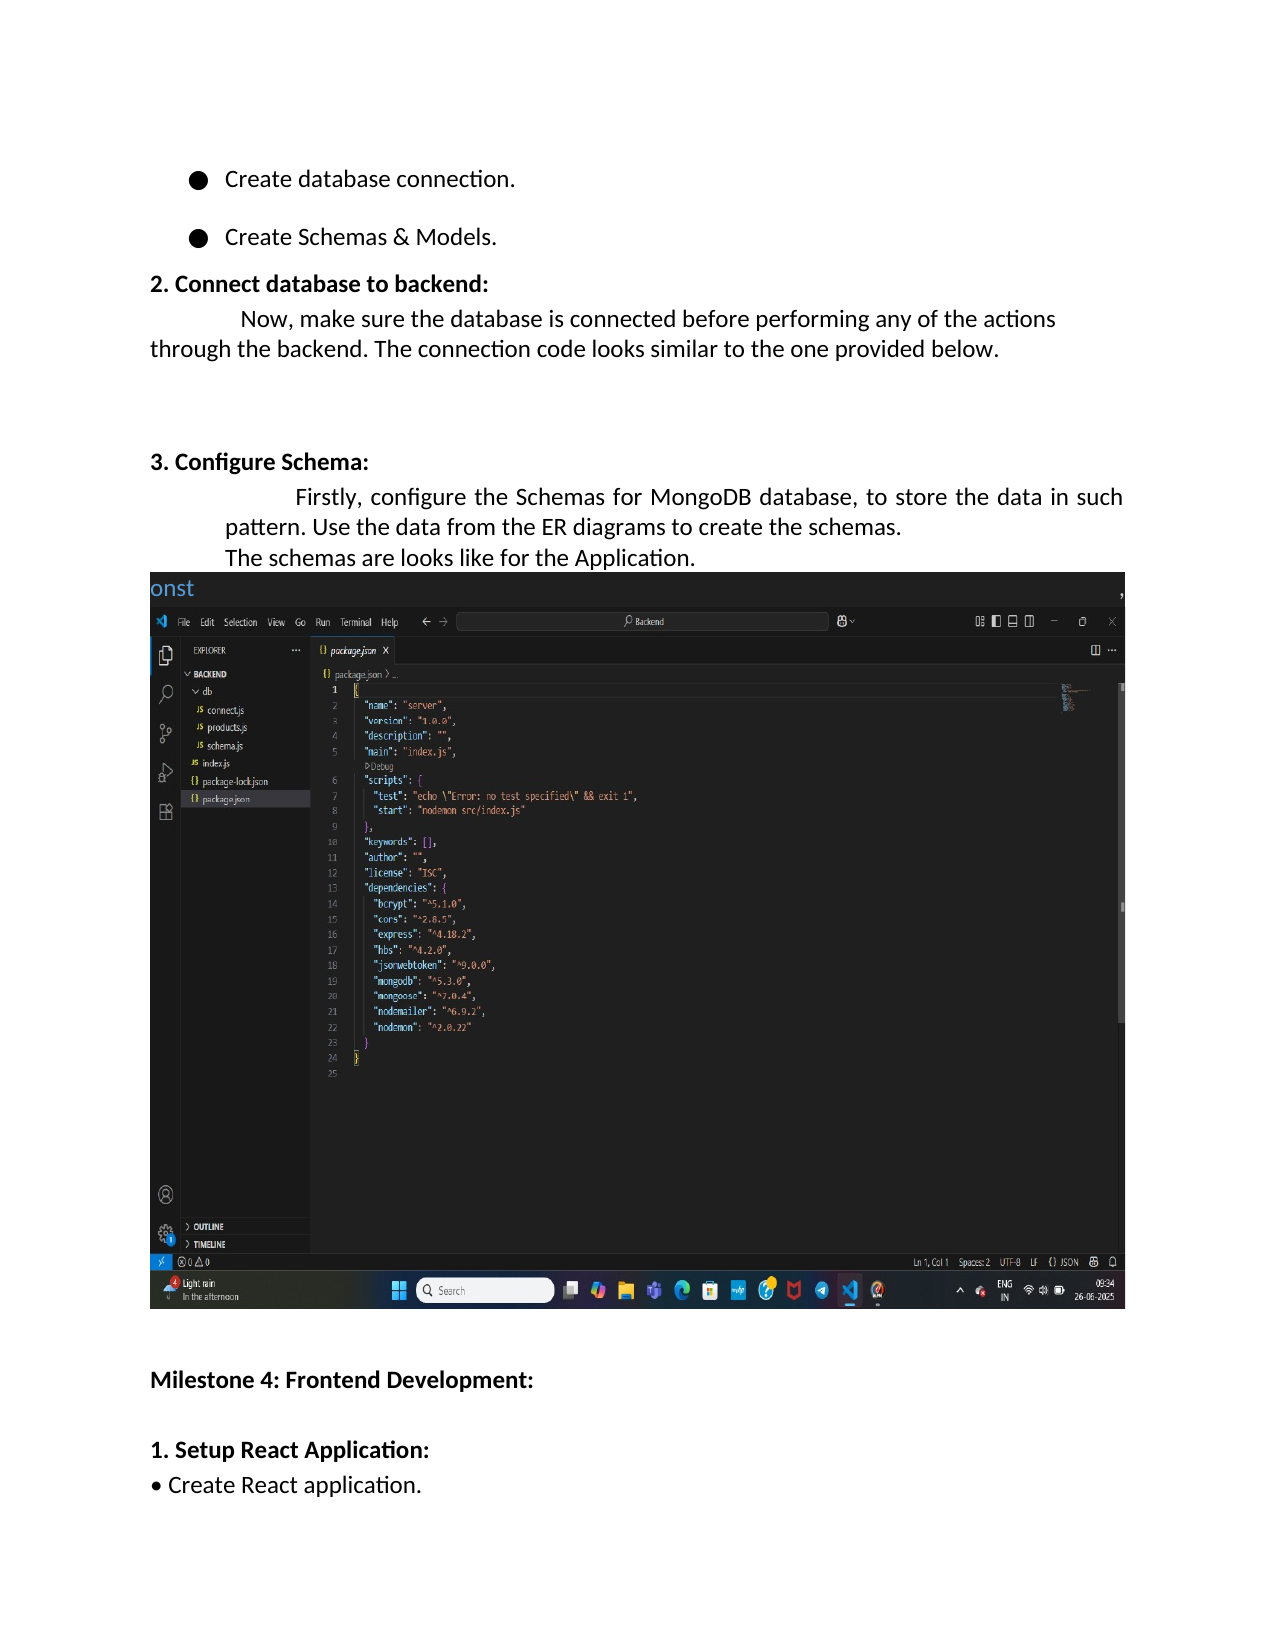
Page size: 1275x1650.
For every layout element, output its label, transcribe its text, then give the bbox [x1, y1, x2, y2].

text Milestone 4: Frontend Development: [150, 1364, 1125, 1395]
list Create Schemas & Models. [187, 209, 1125, 260]
text 3. Configure Schema: [150, 446, 1125, 476]
picture [150, 607, 1125, 1309]
text The schemas are looks like for the Application. [225, 542, 1125, 572]
text onst , [150, 572, 1125, 607]
text 1. Setup React Application: [150, 1434, 1125, 1465]
text 2. Connect database to backend: [150, 268, 1125, 298]
text Now, make sure the database is connected before performing any of the actions through the backend. The connection code looks similar to the one provided below. [150, 303, 1125, 364]
text • Create React application. [150, 1469, 1125, 1500]
list Create database connection. [187, 150, 1125, 201]
text Firstly, configure the Schemas for MongoDB database, to store the data in such pattern. Use the data from the ER diagrams to create the schemas. [225, 481, 1125, 542]
